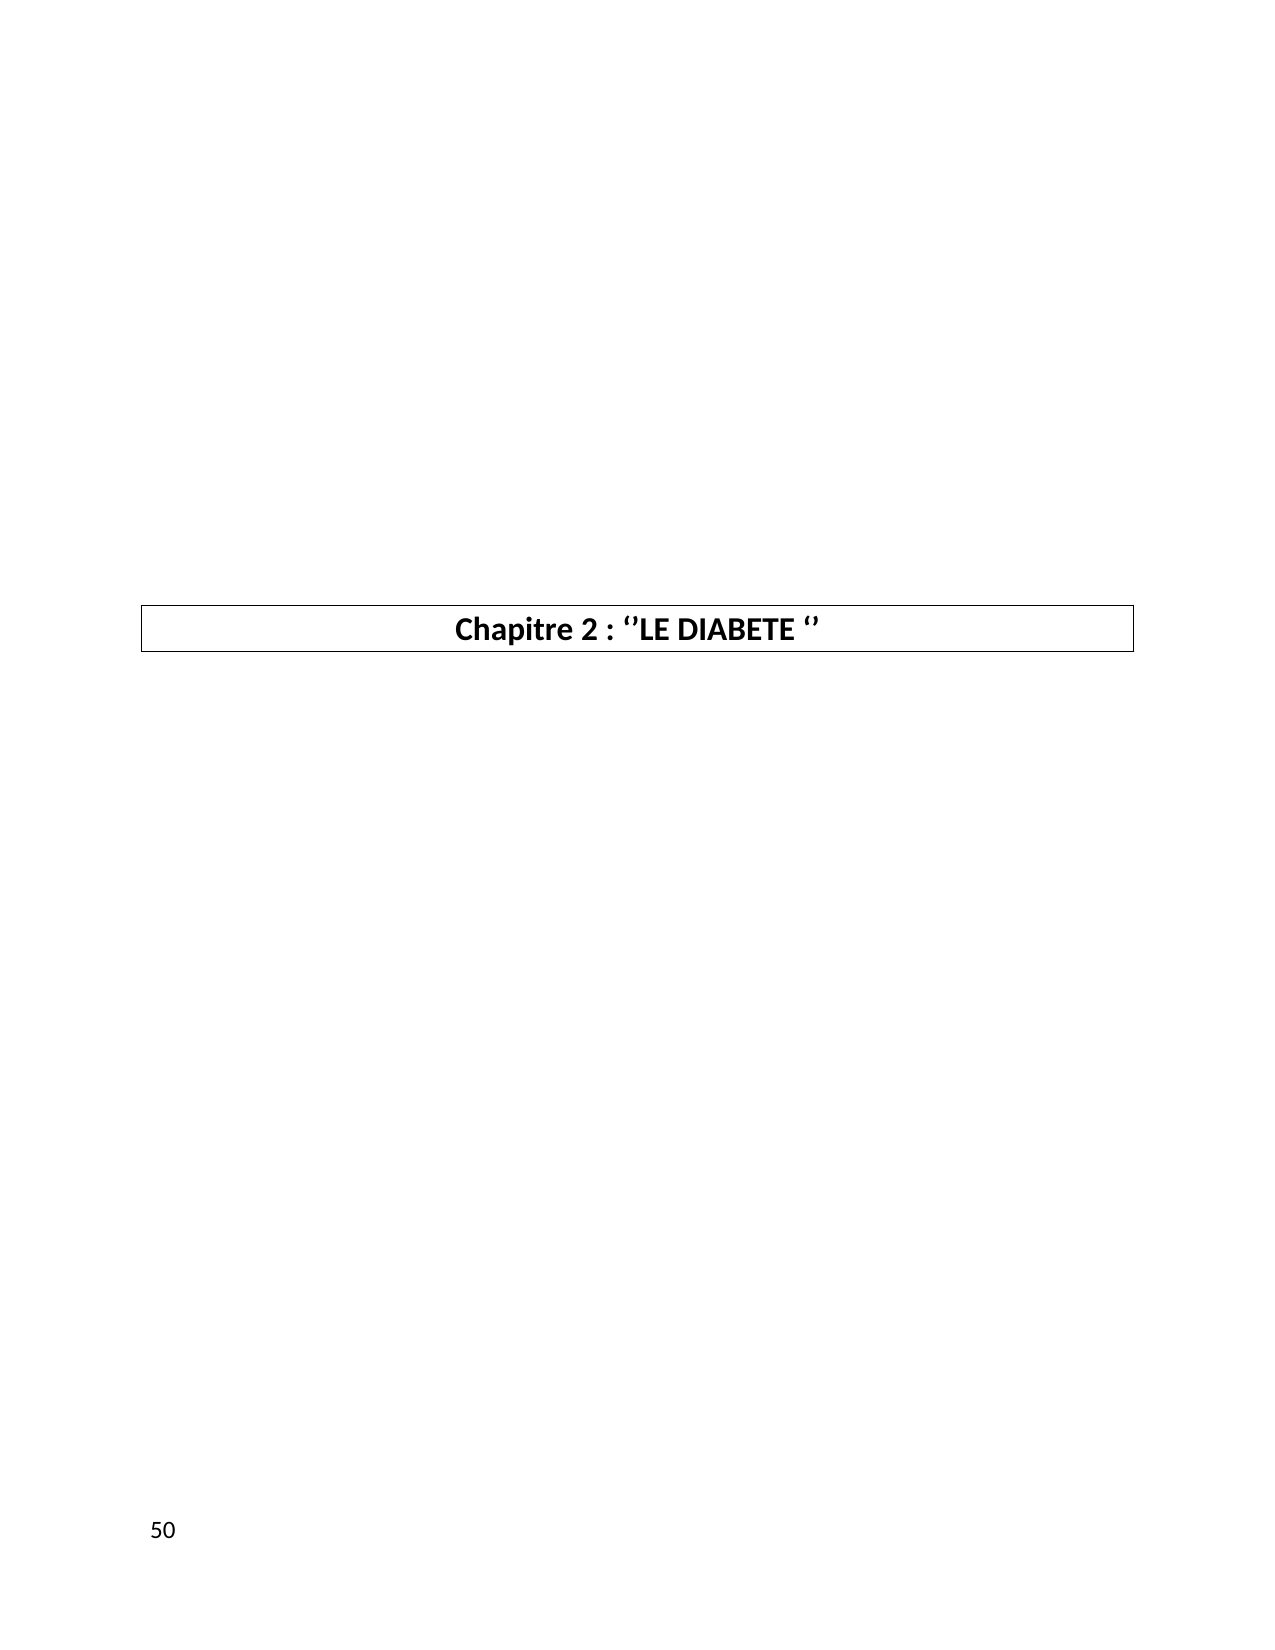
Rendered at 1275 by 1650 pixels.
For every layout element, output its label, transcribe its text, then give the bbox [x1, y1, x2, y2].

subtitle Chapitre 2 : ‘’LE DIABETE ‘’ [142, 606, 1133, 651]
